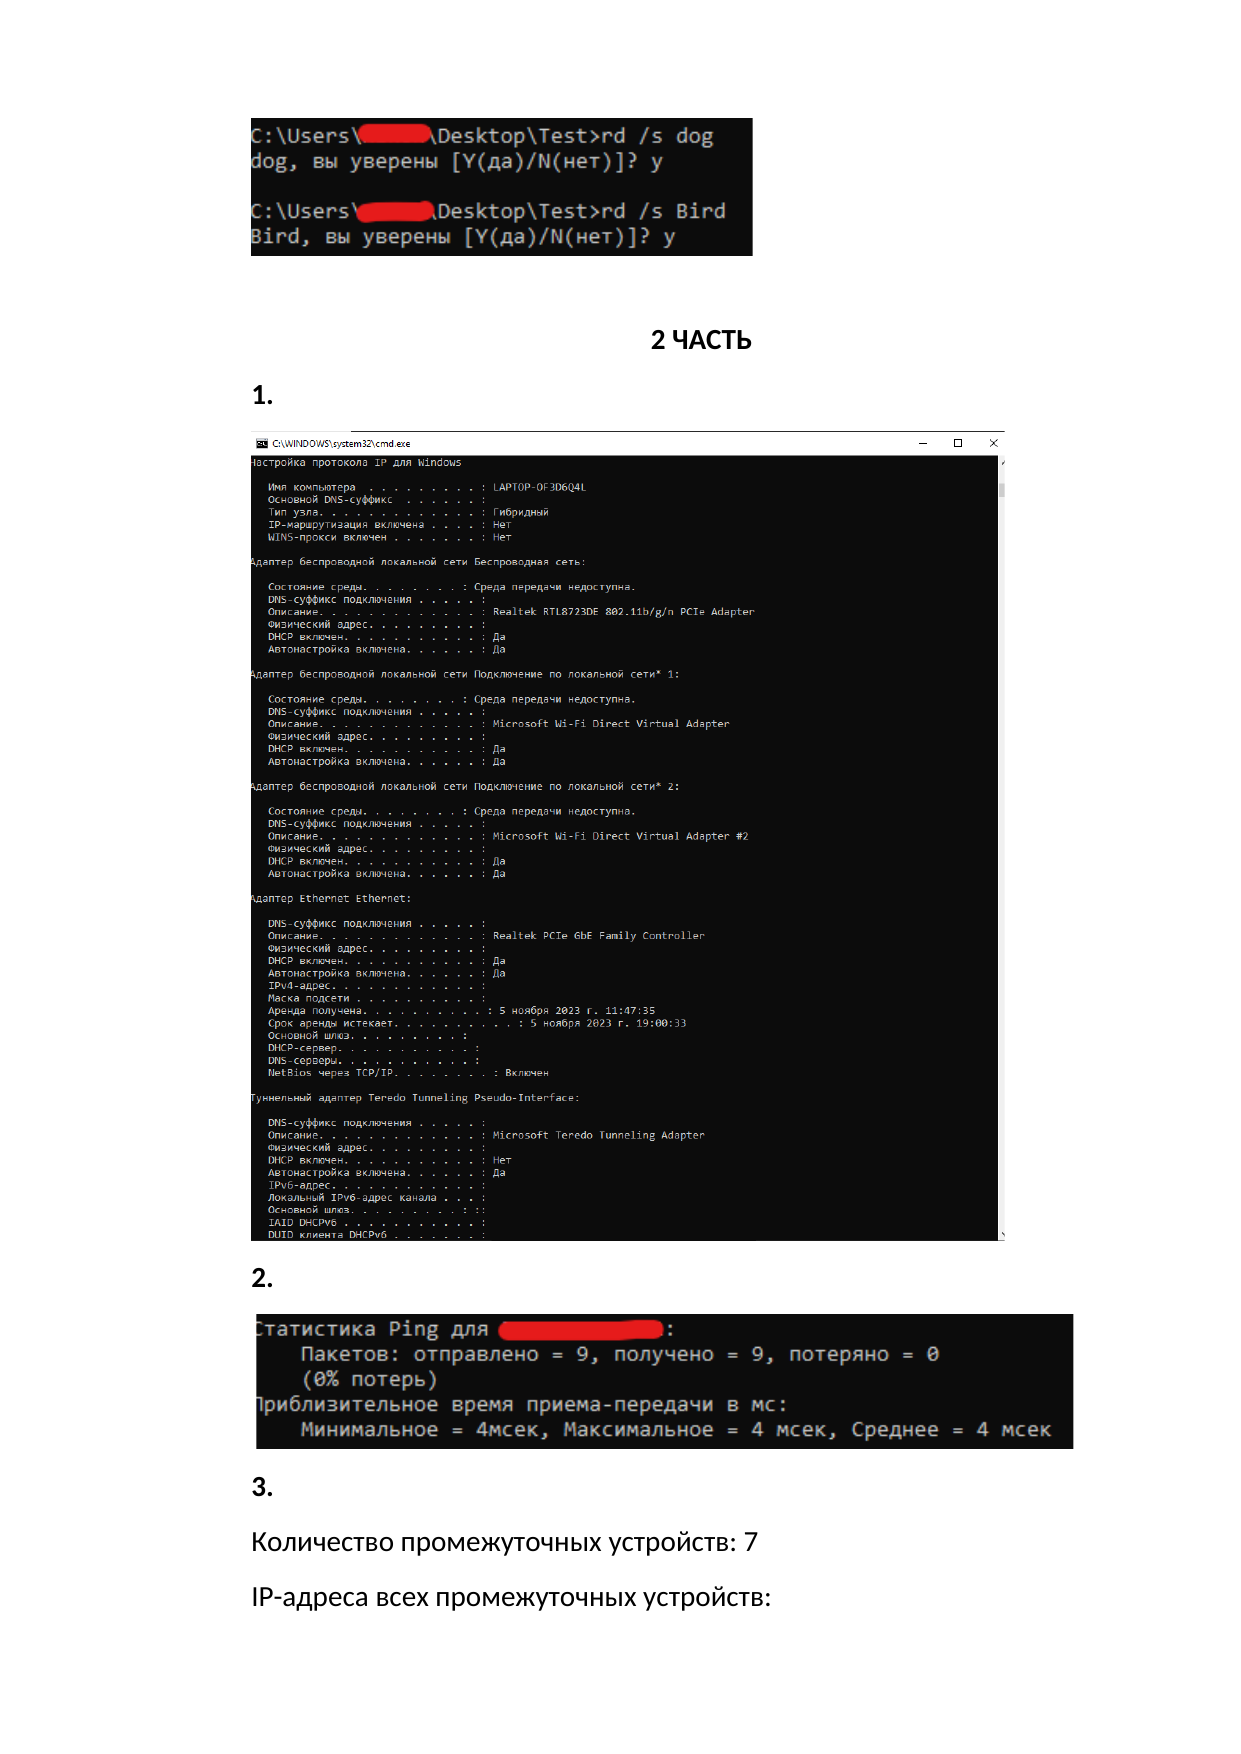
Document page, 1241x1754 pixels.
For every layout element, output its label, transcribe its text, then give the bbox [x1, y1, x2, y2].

text 3. [251, 1468, 1152, 1503]
picture [251, 431, 1005, 1241]
text 2. [251, 1259, 1152, 1295]
text Количество промежуточных устройств: 7 [251, 1523, 1152, 1558]
text IP-адреса всех промежуточных устройств: [251, 1578, 1152, 1614]
picture [256, 1314, 1074, 1449]
picture [251, 118, 753, 256]
text 1. [251, 376, 1152, 412]
text 2 ЧАСТЬ [251, 321, 1152, 357]
